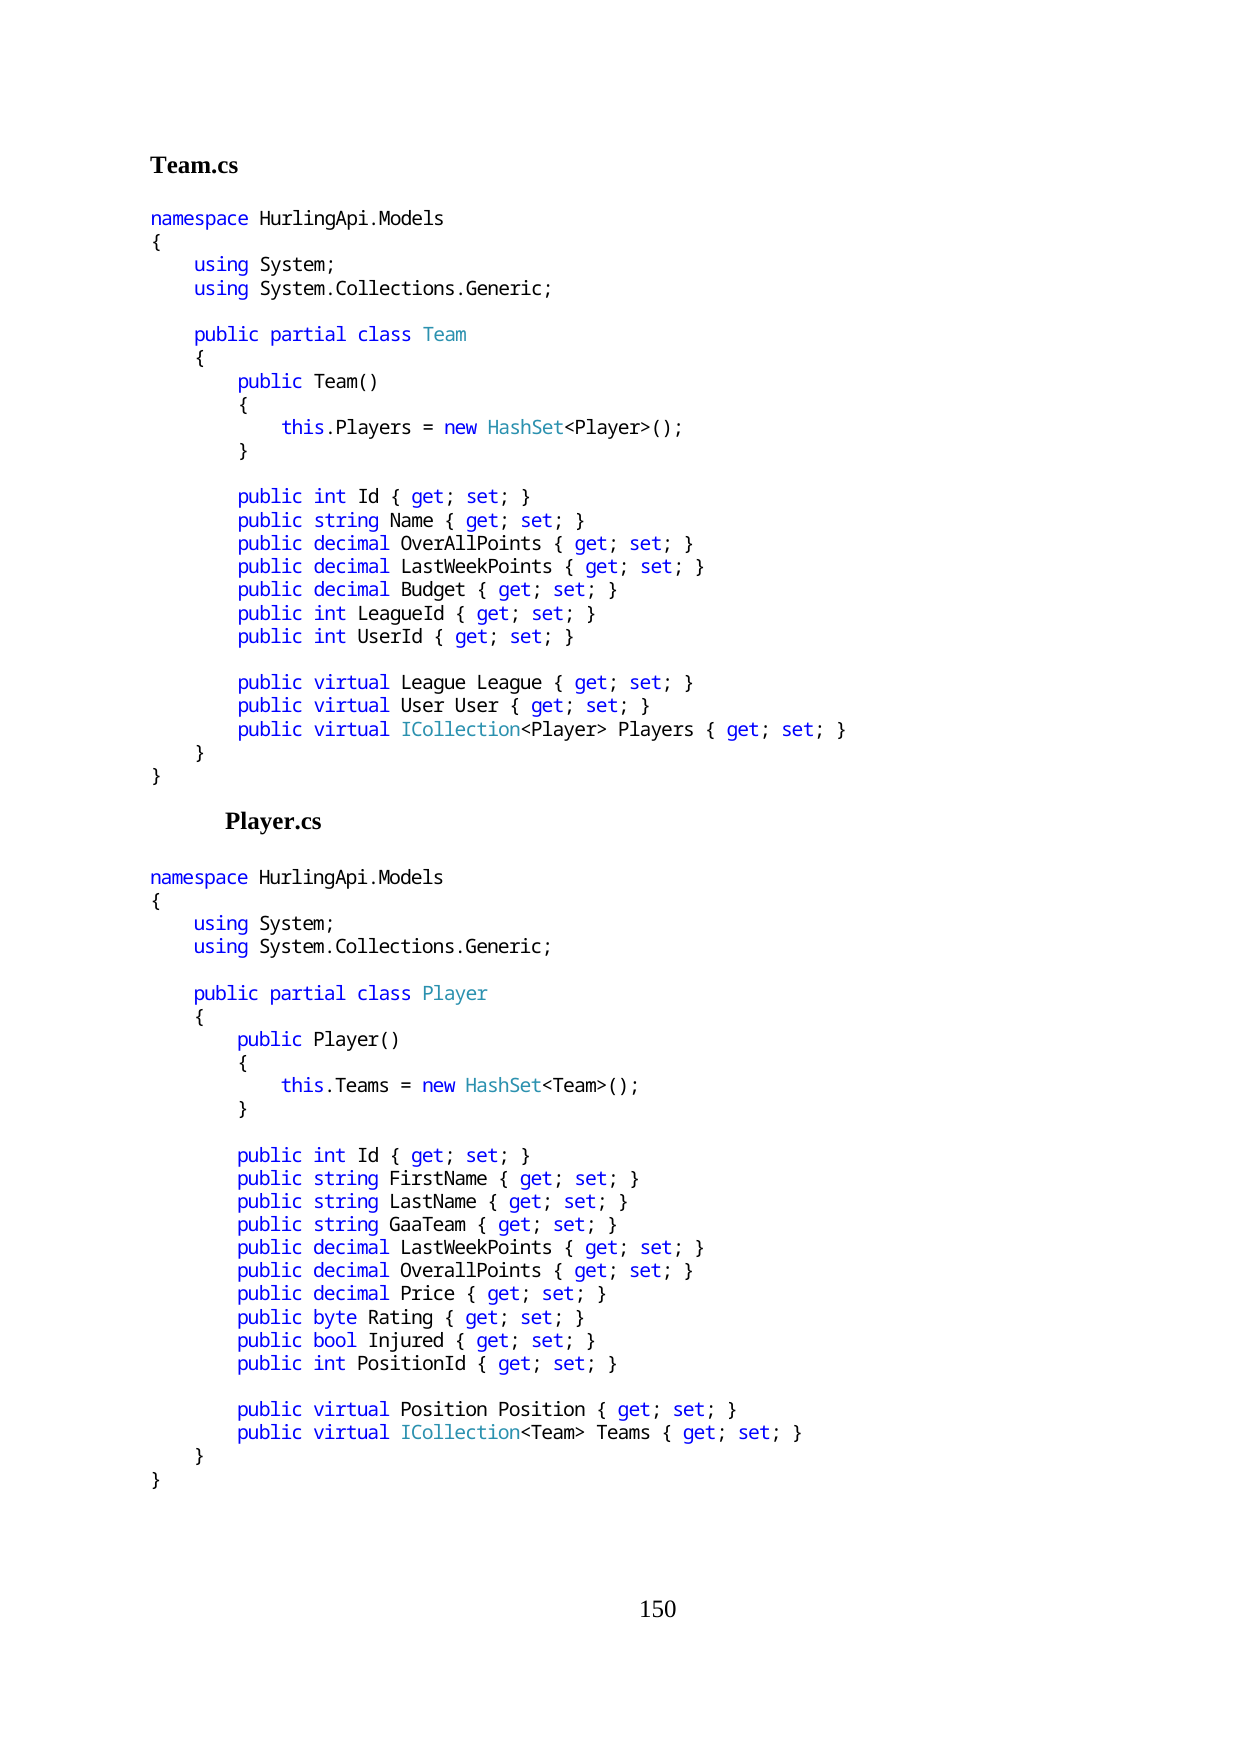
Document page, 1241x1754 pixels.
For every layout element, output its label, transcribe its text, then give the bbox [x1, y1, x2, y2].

text Player.cs [150, 806, 1090, 835]
subtitle Team.cs [150, 150, 1090, 179]
